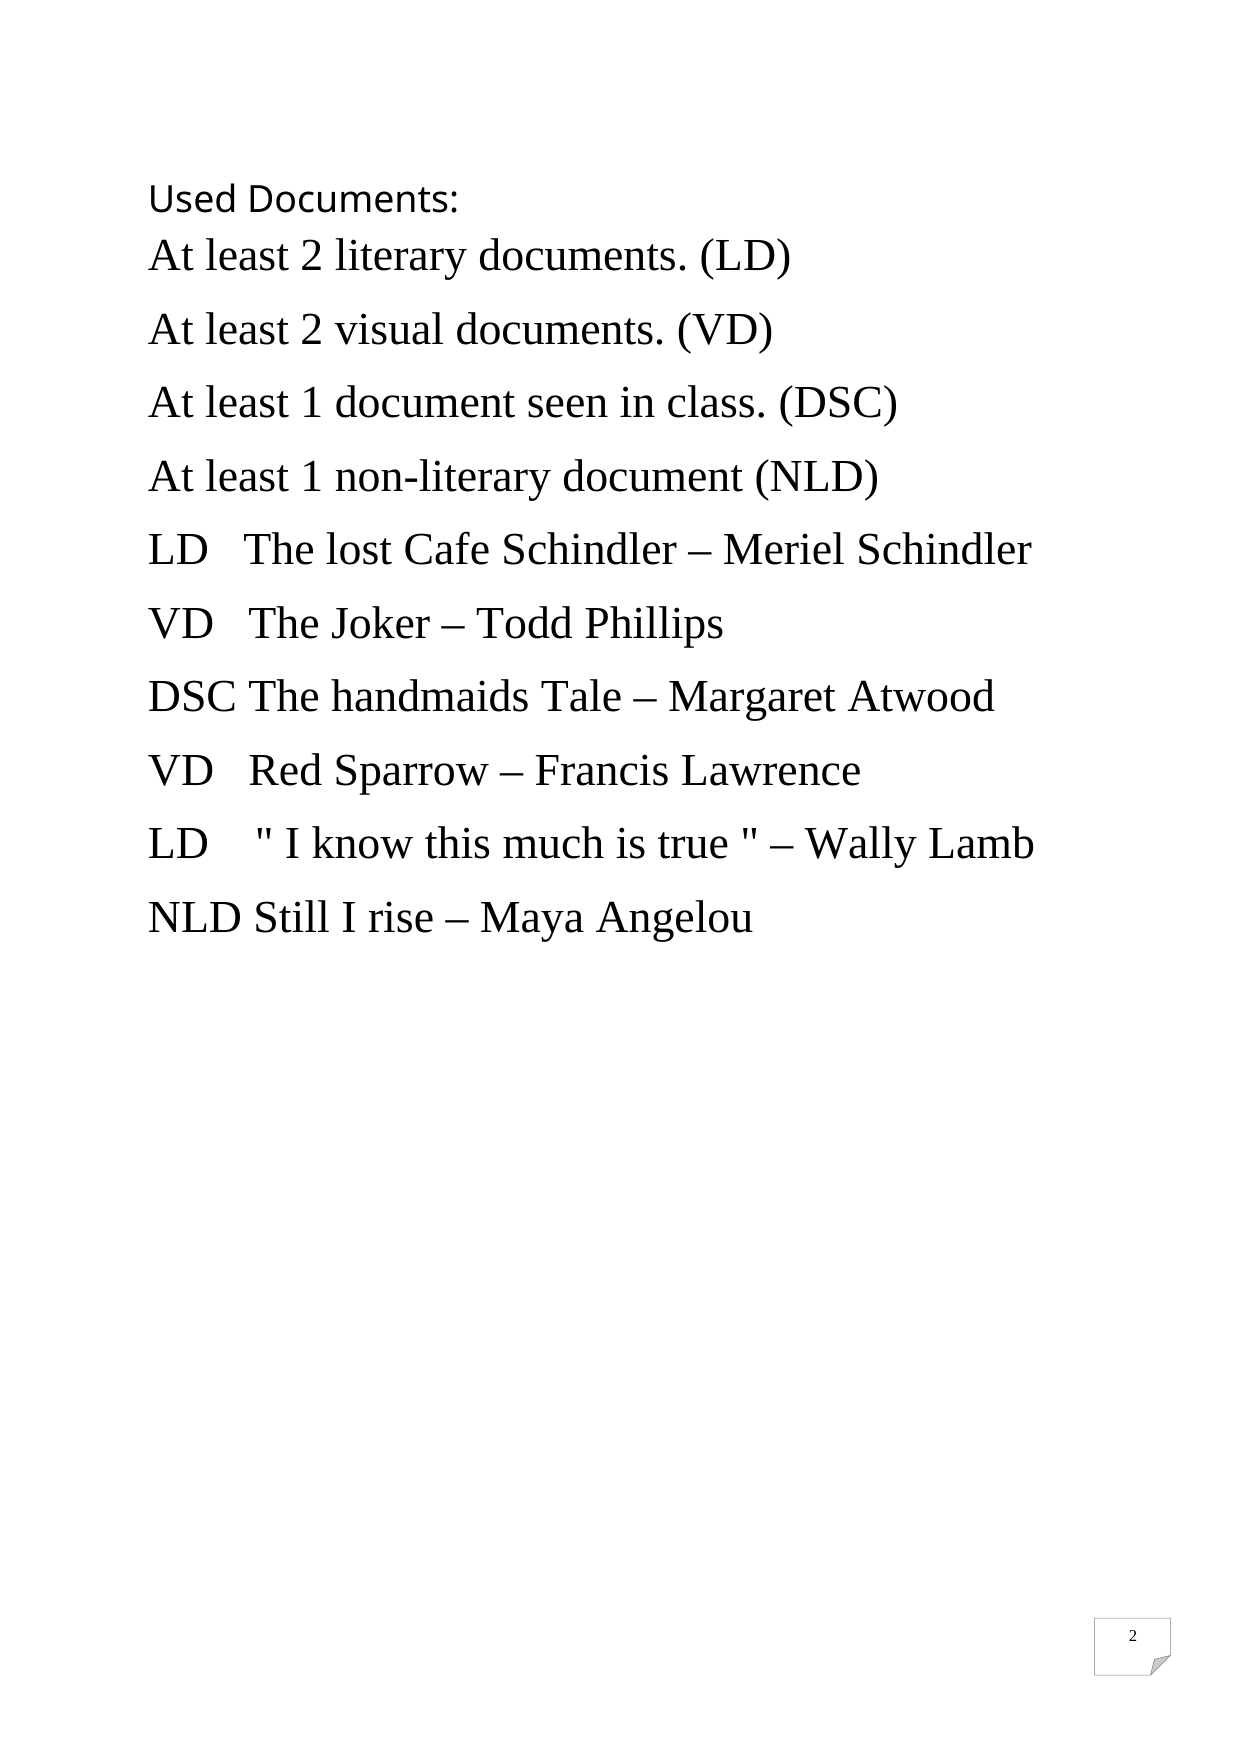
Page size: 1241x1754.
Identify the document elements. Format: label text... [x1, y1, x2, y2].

text At least 1 document seen in class. (DSC) [148, 375, 1093, 427]
subtitle Used Documents: [148, 173, 1093, 224]
text VD Red Sparrow – Francis Lawrence [148, 742, 1093, 795]
text At least 2 visual documents. (VD) [148, 301, 1093, 354]
text LD The lost Cafe Schindler – Meriel Schindler [148, 522, 1093, 574]
text NLD Still I rise – Maya Angelou [148, 889, 1093, 942]
text At least 2 literary documents. (LD) [148, 228, 1093, 280]
text At least 1 non-literary document (NLD) [148, 448, 1093, 501]
text VD The Joker – Todd Phillips [148, 595, 1093, 648]
text LD " I know this much is true " – Wally Lamb [148, 816, 1093, 869]
text DSC The handmaids Tale – Margaret Atwood [148, 669, 1093, 722]
